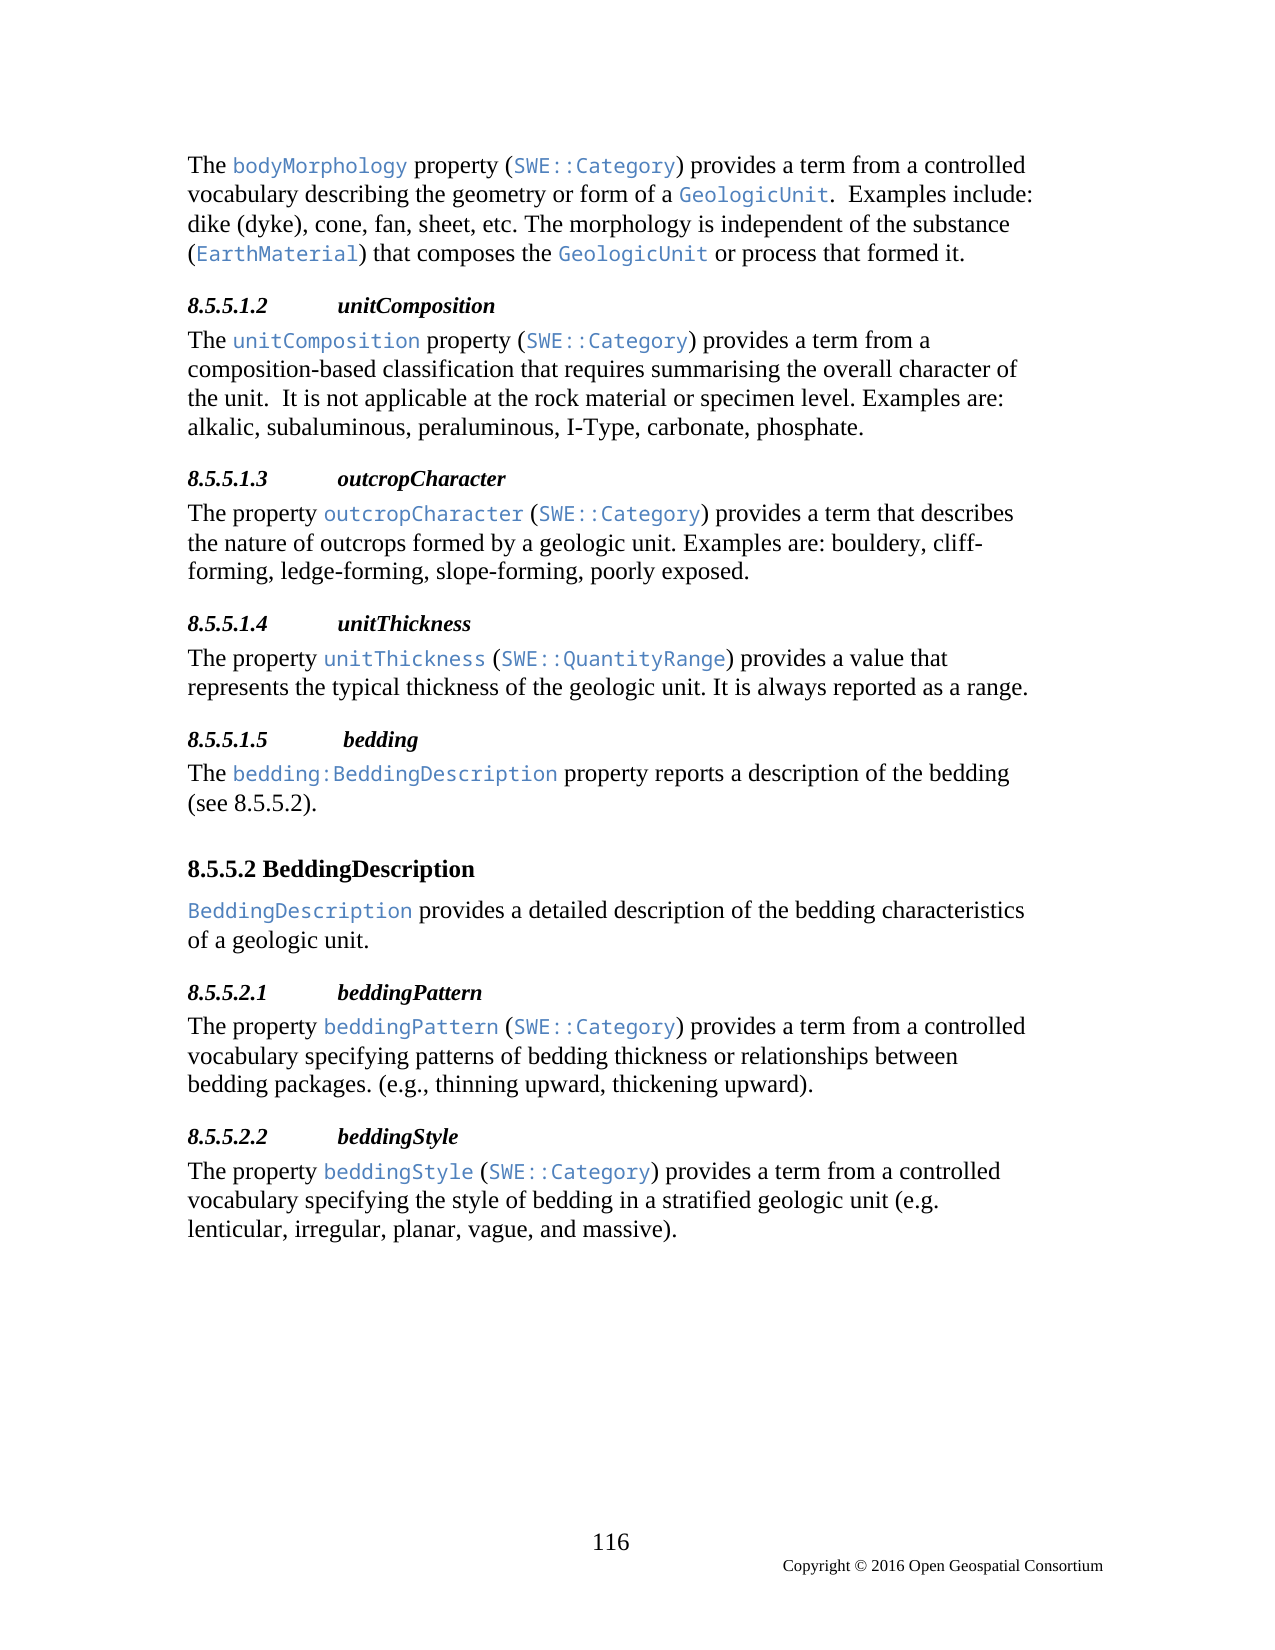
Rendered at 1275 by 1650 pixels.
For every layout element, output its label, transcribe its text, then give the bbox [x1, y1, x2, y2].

subtitle unitThickness [187, 610, 1034, 636]
text BeddingDescription provides a detailed description of the bedding characteristics of a geologic unit. [187, 896, 1034, 954]
text The unitComposition property (SWE::Category) provides a term from a composition-based classification that requires summarising the overall character of the unit. It is not applicable at the rock material or specimen level. Examples are: alkalic, subaluminous, peraluminous, I-Type, carbonate, phosphate. [187, 325, 1034, 441]
subtitle bedding [187, 726, 1034, 752]
text The property outcropCharacter (SWE::Category) provides a term that describes the nature of outcrops formed by a geologic unit. Examples are: bouldery, cliff-forming, ledge-forming, slope-forming, poorly exposed. [187, 498, 1034, 585]
text The property beddingPattern (SWE::Category) provides a term from a controlled vocabulary specifying patterns of bedding thickness or relationships between bedding packages. (e.g., thinning upward, thickening upward). [187, 1011, 1034, 1098]
subtitle unitComposition [187, 292, 1034, 318]
subtitle beddingPattern [187, 979, 1034, 1005]
subtitle BeddingDescription [187, 854, 1034, 883]
subtitle beddingStyle [187, 1123, 1034, 1150]
subtitle outcropCharacter [187, 466, 1034, 492]
text The bedding:BeddingDescription property reports a description of the bedding (see 8.5.5.2). [187, 758, 1034, 817]
text The bodyMorphology property (SWE::Category) provides a term from a controlled vocabulary describing the geometry or form of a GeologicUnit. Examples include: dike (dyke), cone, fan, sheet, etc. The morphology is independent of the substance (EarthMaterial) that composes the GeologicUnit or process that formed it. [187, 150, 1034, 267]
text The property unitThickness (SWE::QuantityRange) provides a value that represents the typical thickness of the geologic unit. It is always reported as a range. [187, 643, 1034, 701]
text The property beddingStyle (SWE::Category) provides a term from a controlled vocabulary specifying the style of bedding in a stratified geologic unit (e.g. lenticular, irregular, planar, vague, and massive). [187, 1156, 1034, 1243]
